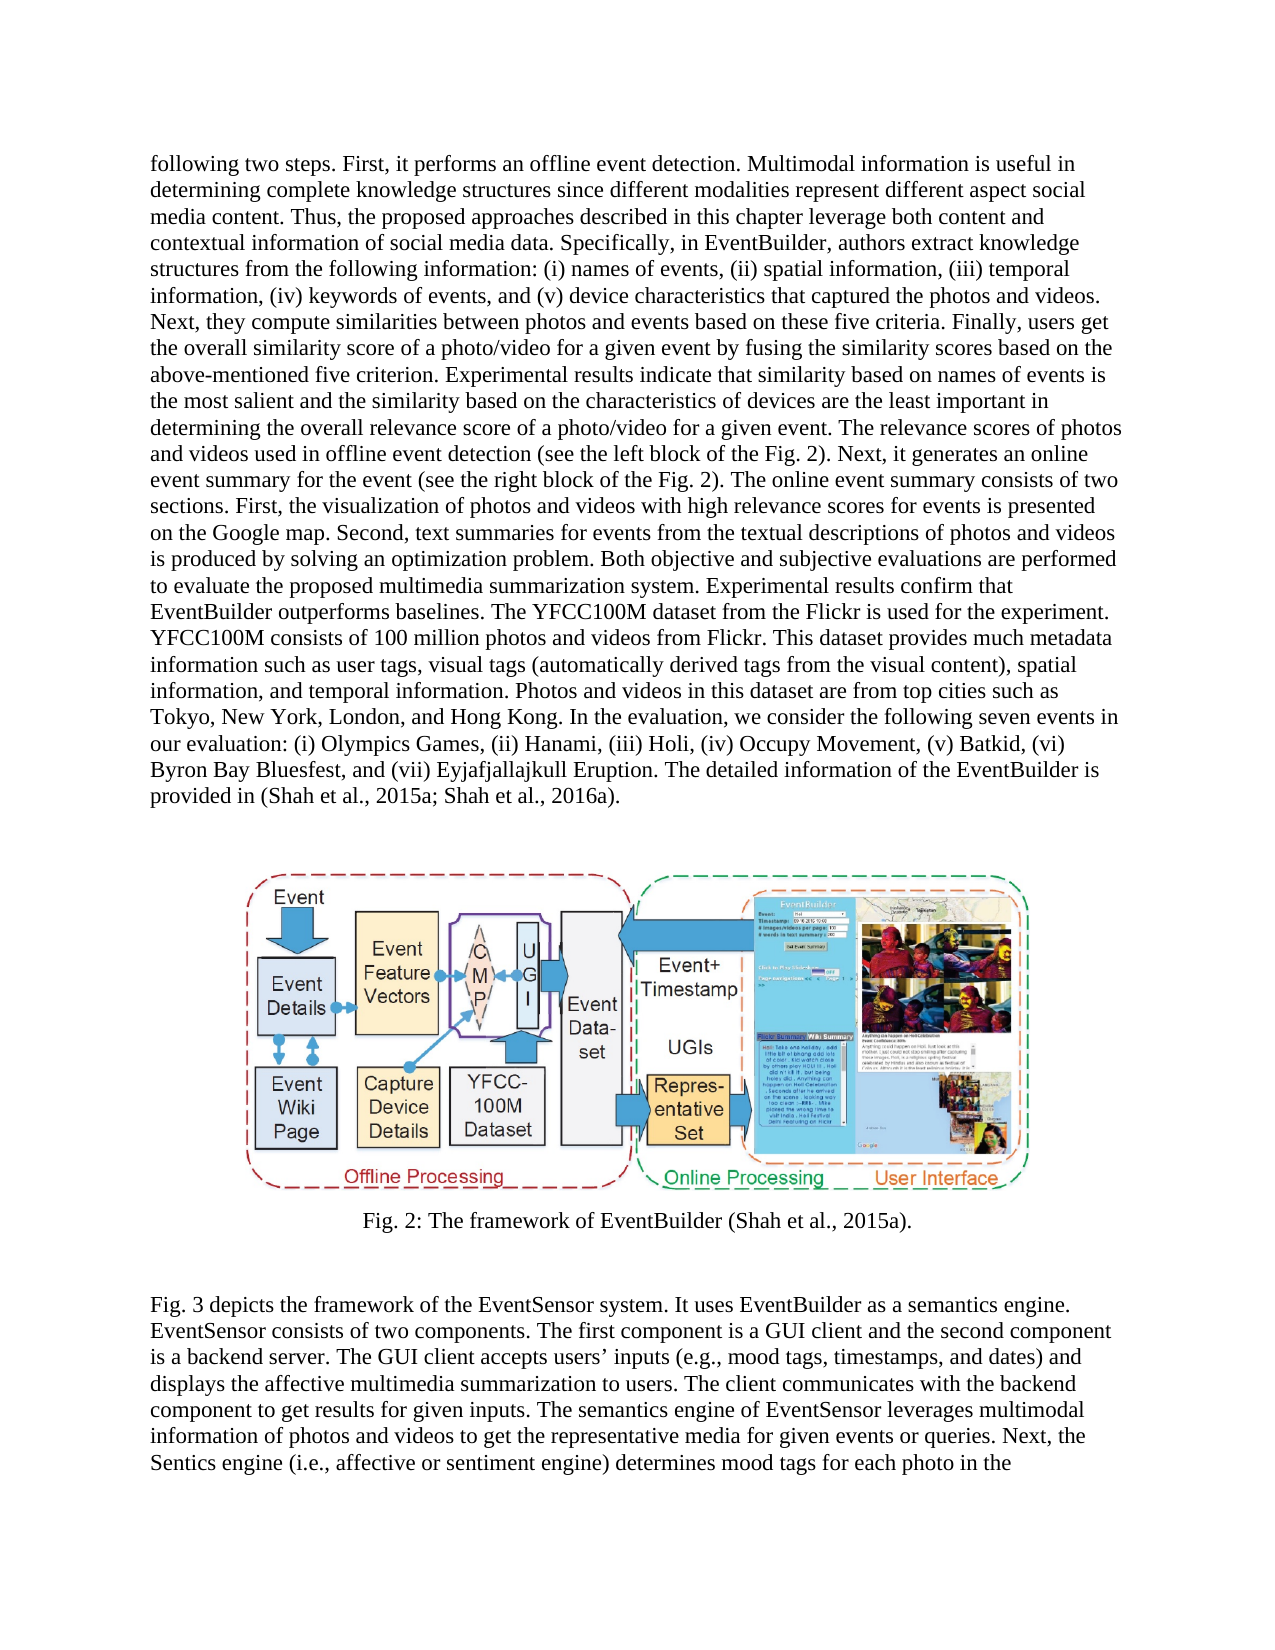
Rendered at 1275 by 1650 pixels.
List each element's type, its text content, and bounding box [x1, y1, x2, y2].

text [150, 1291, 1125, 1475]
picture [244, 870, 1031, 1191]
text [150, 150, 1125, 809]
text Fig. 2: The framework of EventBuilder (Shah et al., 2015a). [150, 1207, 1125, 1233]
